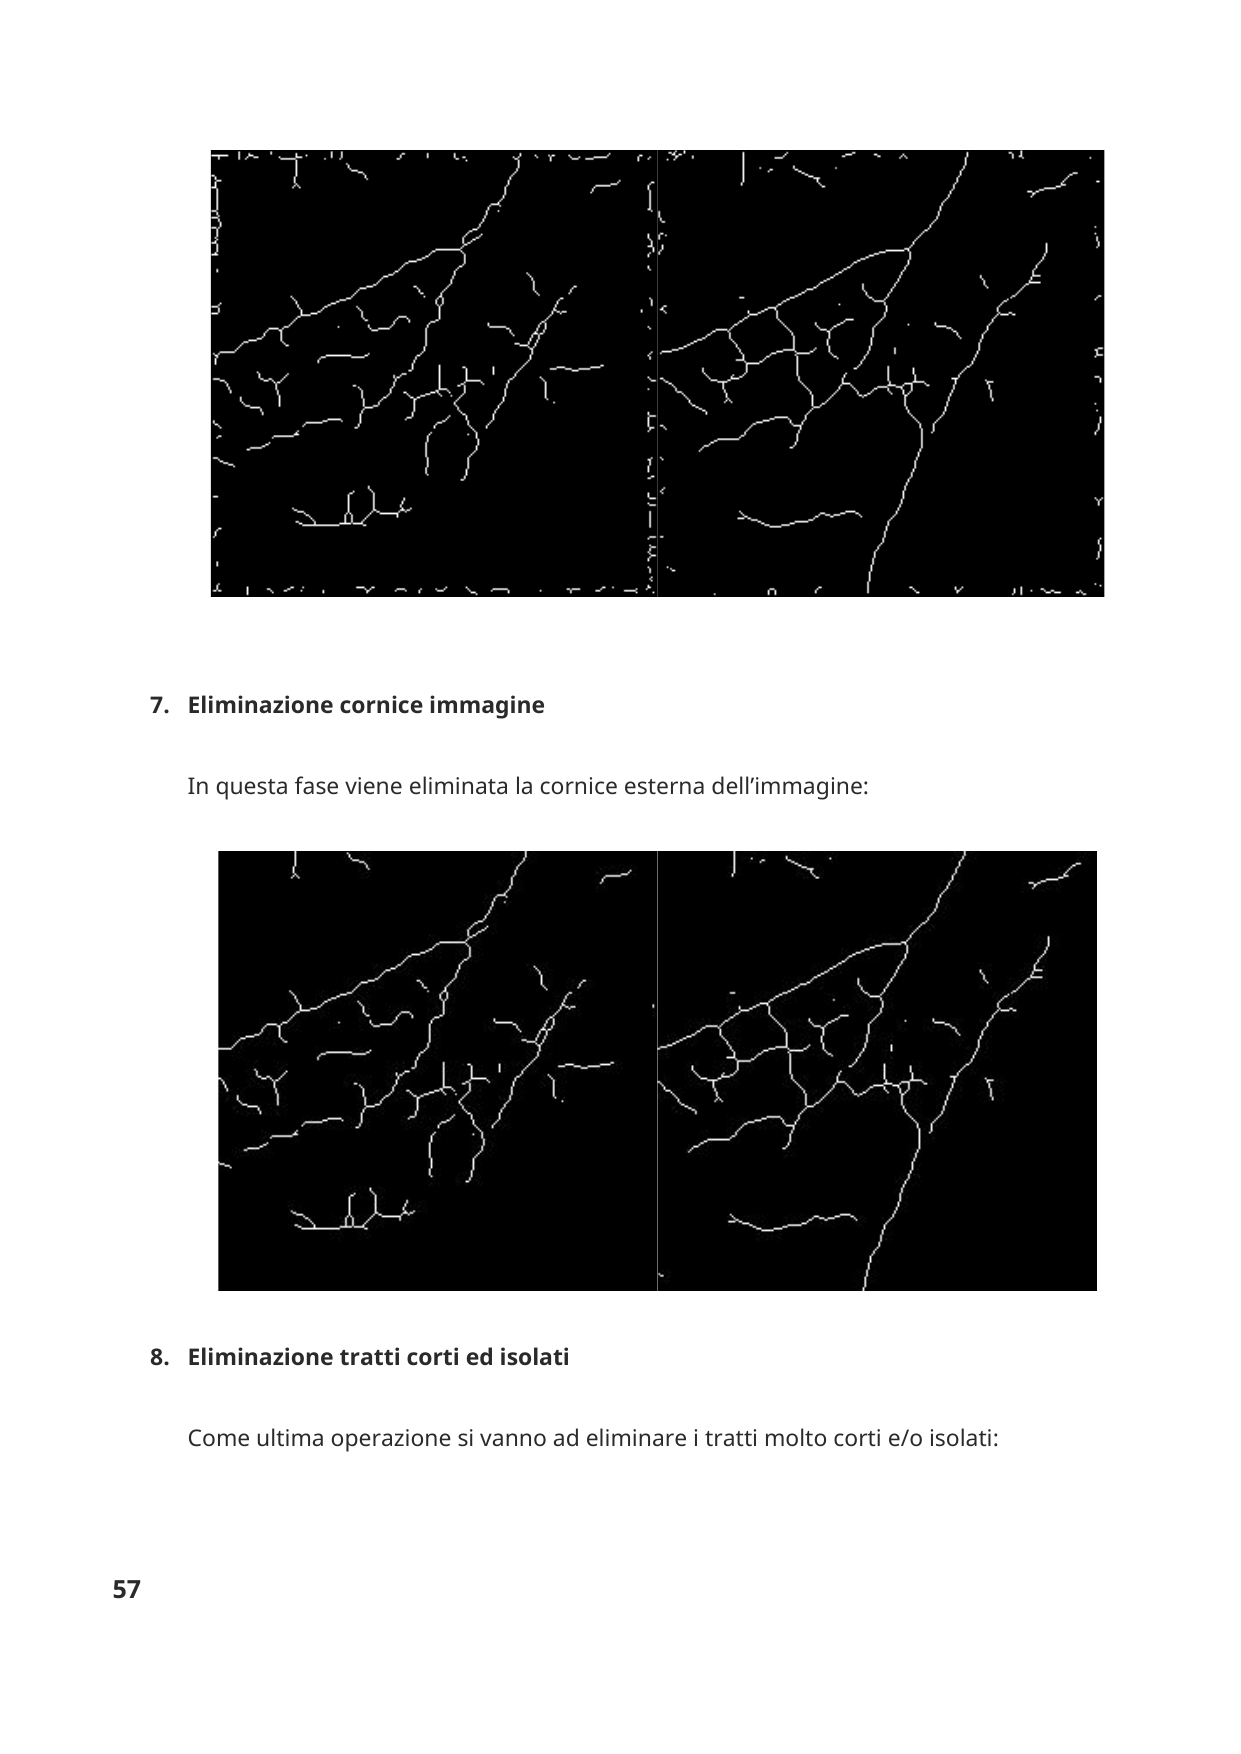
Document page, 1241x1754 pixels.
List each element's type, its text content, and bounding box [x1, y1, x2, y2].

list In questa fase viene eliminata la cornice esterna dell’immagine: [187, 770, 1128, 801]
list Eliminazione tratti corti ed isolati [150, 1341, 1128, 1372]
list Eliminazione cornice immagine [150, 689, 1128, 720]
list Come ultima operazione si vanno ad eliminare i tratti molto corti e/o isolati: [187, 1422, 1128, 1453]
picture [210, 150, 1105, 597]
picture [218, 851, 1097, 1291]
